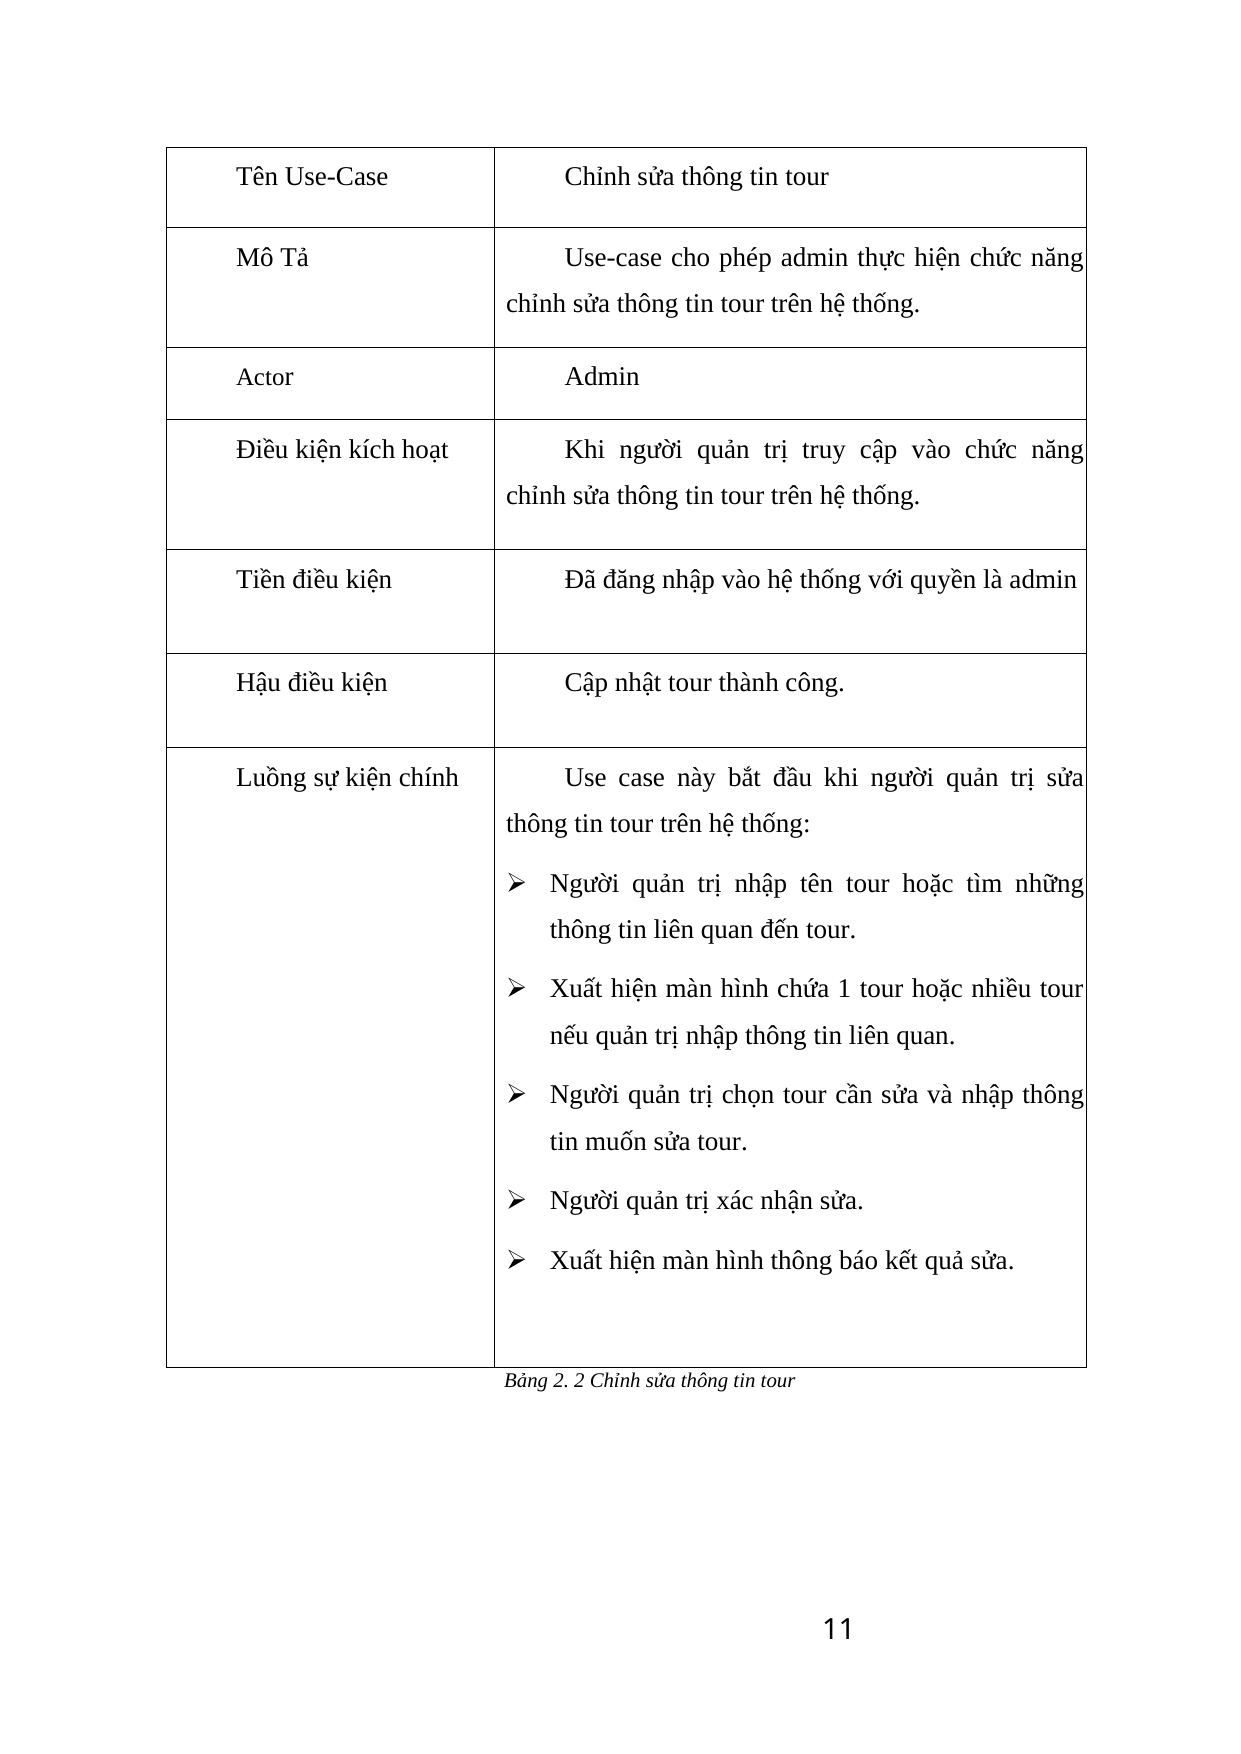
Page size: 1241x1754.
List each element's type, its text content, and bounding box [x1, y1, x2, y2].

table_header Tên Use-Case [167, 148, 494, 227]
table_cell Use-case cho phép admin thực hiện chức năng chỉnh sửa thông tin tour trên hệ thống. [495, 228, 1086, 347]
table_cell Hậu điều kiện [167, 654, 494, 747]
table_cell Đã đăng nhập vào hệ thống với quyền là admin [495, 550, 1086, 653]
table_cell Use case này bắt đầu khi người quản trị sửa thông tin tour trên hệ thống: Người quản trị nhập tên tour hoặc tìm những thông tin liên quan đến tour. Xuất hiện màn hình chứa 1 tour hoặc nhiều tour nếu quản trị nhập thông tin liên quan. Người quản trị chọn tour cần sửa và nhập thông tin muốn sửa tour. Người quản trị xác nhận sửa. Xuất hiện màn hình thông báo kết quả sửa. [495, 748, 1086, 1367]
table_cell Khi người quản trị truy cập vào chức năng chỉnh sửa thông tin tour trên hệ thống. [495, 420, 1086, 549]
table_cell Luồng sự kiện chính [167, 748, 494, 1367]
table_cell Actor [167, 348, 494, 419]
table_cell Admin [495, 348, 1086, 419]
table_cell Mô Tả [167, 228, 494, 347]
text Bảng 2. 2 Chỉnh sửa thông tin tour [177, 1368, 1122, 1392]
table_cell Điều kiện kích hoạt [167, 420, 494, 549]
table_cell Tiền điều kiện [167, 550, 494, 653]
table_cell Cập nhật tour thành công. [495, 654, 1086, 747]
table_header Chỉnh sửa thông tin tour [495, 148, 1086, 227]
